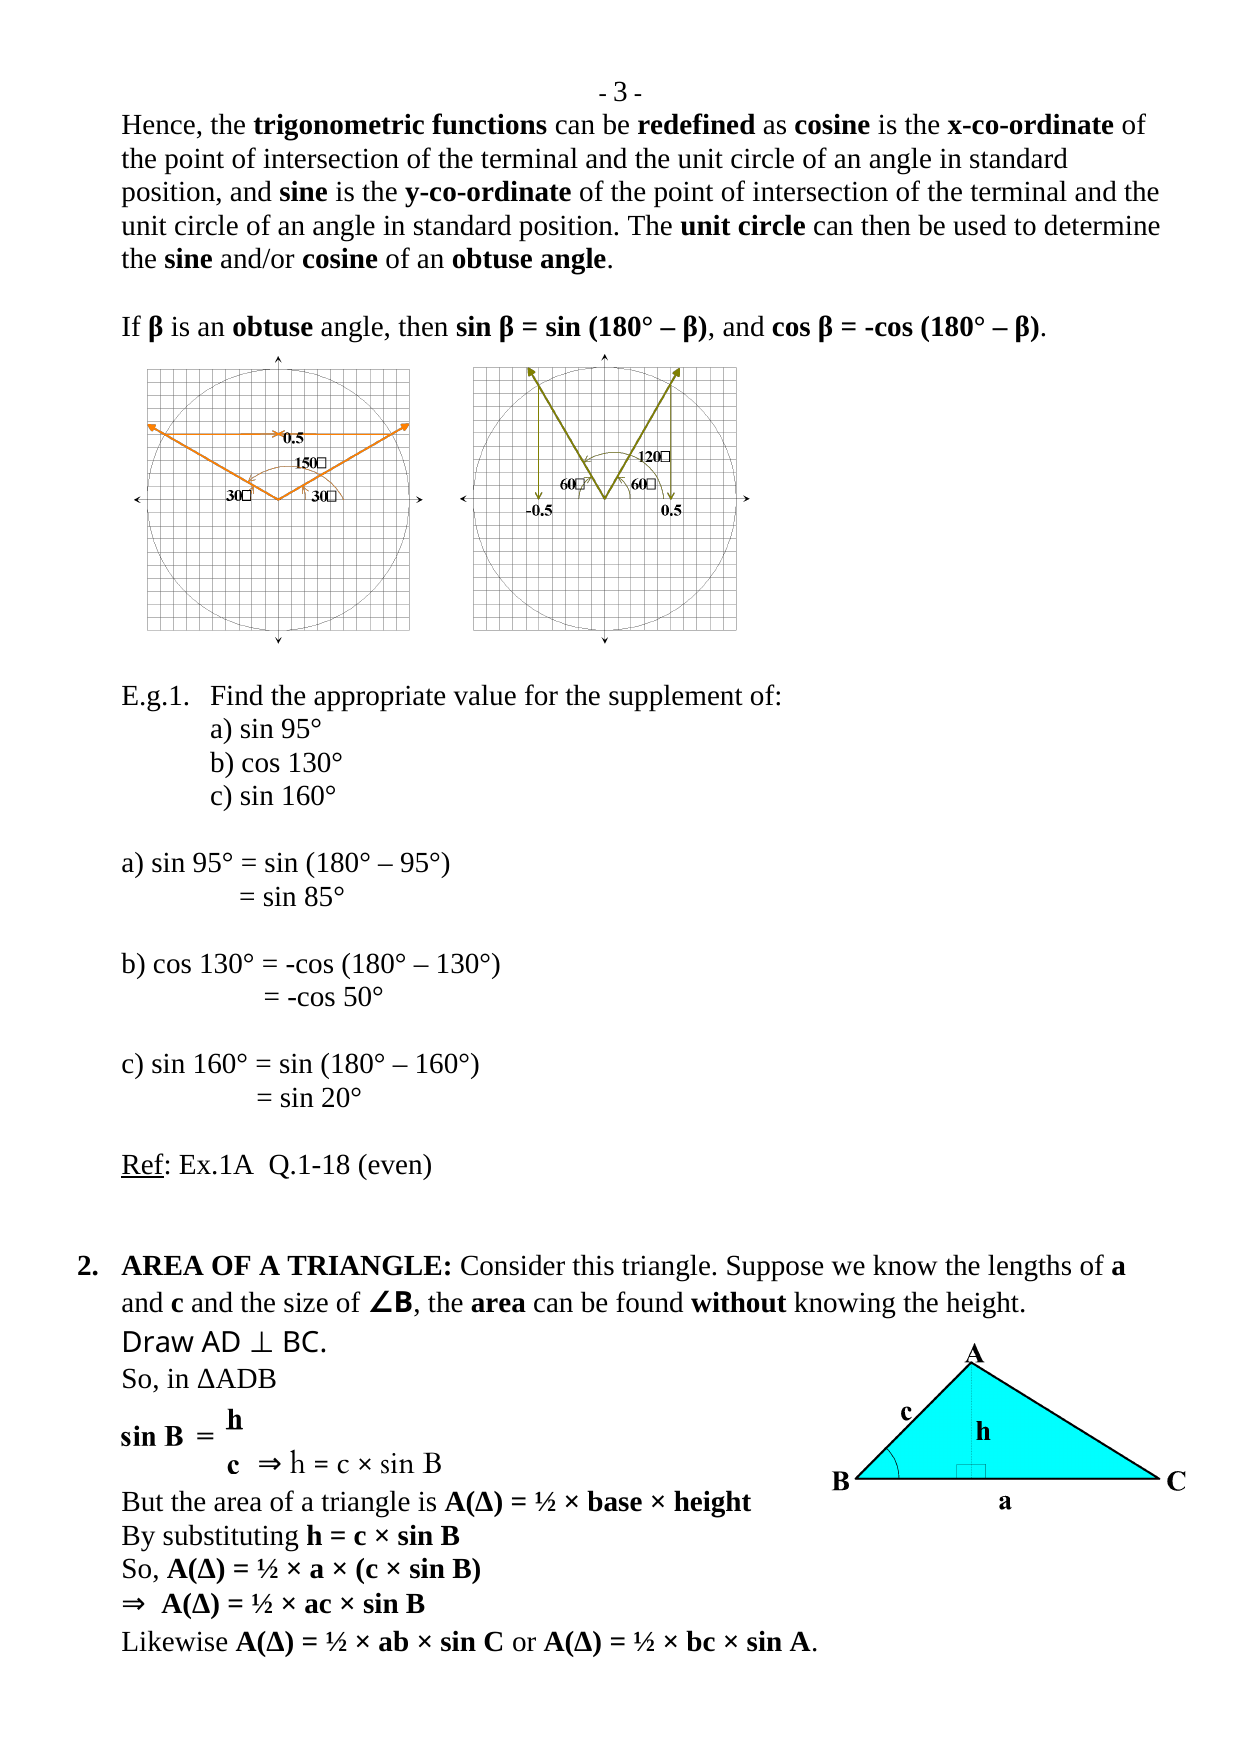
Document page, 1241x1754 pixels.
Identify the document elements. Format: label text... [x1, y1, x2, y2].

text So, in ΔADB [77, 1361, 823, 1394]
picture [823, 1328, 1203, 1516]
text Draw AD ⊥ BC. [121, 1321, 1163, 1361]
text = sin 85° [77, 879, 1163, 912]
text Likewise A(Δ) = ½ × ab × sin C or A(Δ) = ½ × bc × sin A. [121, 1624, 1163, 1658]
text E.g.1. Find the appropriate value for the supplement of: [77, 678, 1163, 711]
text a) sin 95° [77, 711, 1163, 745]
text = -cos 50° [77, 979, 1163, 1013]
text = sin 20° [77, 1080, 1163, 1114]
text But the area of a triangle is A(Δ) = ½ × base × height [77, 1484, 1163, 1518]
text ⇒ A(Δ) = ½ × ac × sin B [77, 1585, 1163, 1624]
text ⇒ h = c × sin B [77, 1394, 823, 1484]
text By substituting h = c × sin B [77, 1518, 1163, 1551]
text Ref: Ex.1A Q.1-18 (even) [121, 1147, 1163, 1181]
text a) sin 95° = sin (180° – 95°) [77, 845, 1163, 879]
picture [447, 341, 762, 656]
picture [121, 343, 435, 656]
text If β is an obtuse angle, then sin β = sin (180° – β), and cos β = -cos (180° – β). [77, 309, 1163, 342]
text c) sin 160° = sin (180° – 160°) [77, 1047, 1163, 1080]
text b) cos 130° [77, 745, 1163, 778]
text b) cos 130° = -cos (180° – 130°) [77, 946, 1163, 979]
text Hence, the trigonometric functions can be redefined as cosine is the x-co-ordinate of the point of intersection of the terminal and the unit circle of an angle in standard position, and sine is the y-co-ordinate of the point of intersection of the terminal and the unit circle of an angle in standard position. The unit circle can then be used to determine the sine and/or cosine of an obtuse angle. [121, 107, 1163, 275]
text c) sin 160° [77, 778, 1163, 812]
picture [120, 1394, 250, 1474]
text 2. AREA OF A TRIANGLE: Consider this triangle. Suppose we know the lengths of a and c and the size of ∠B, the area can be found without knowing the height. [77, 1248, 1163, 1321]
text So, A(Δ) = ½ × a × (c × sin B) [77, 1551, 1163, 1585]
